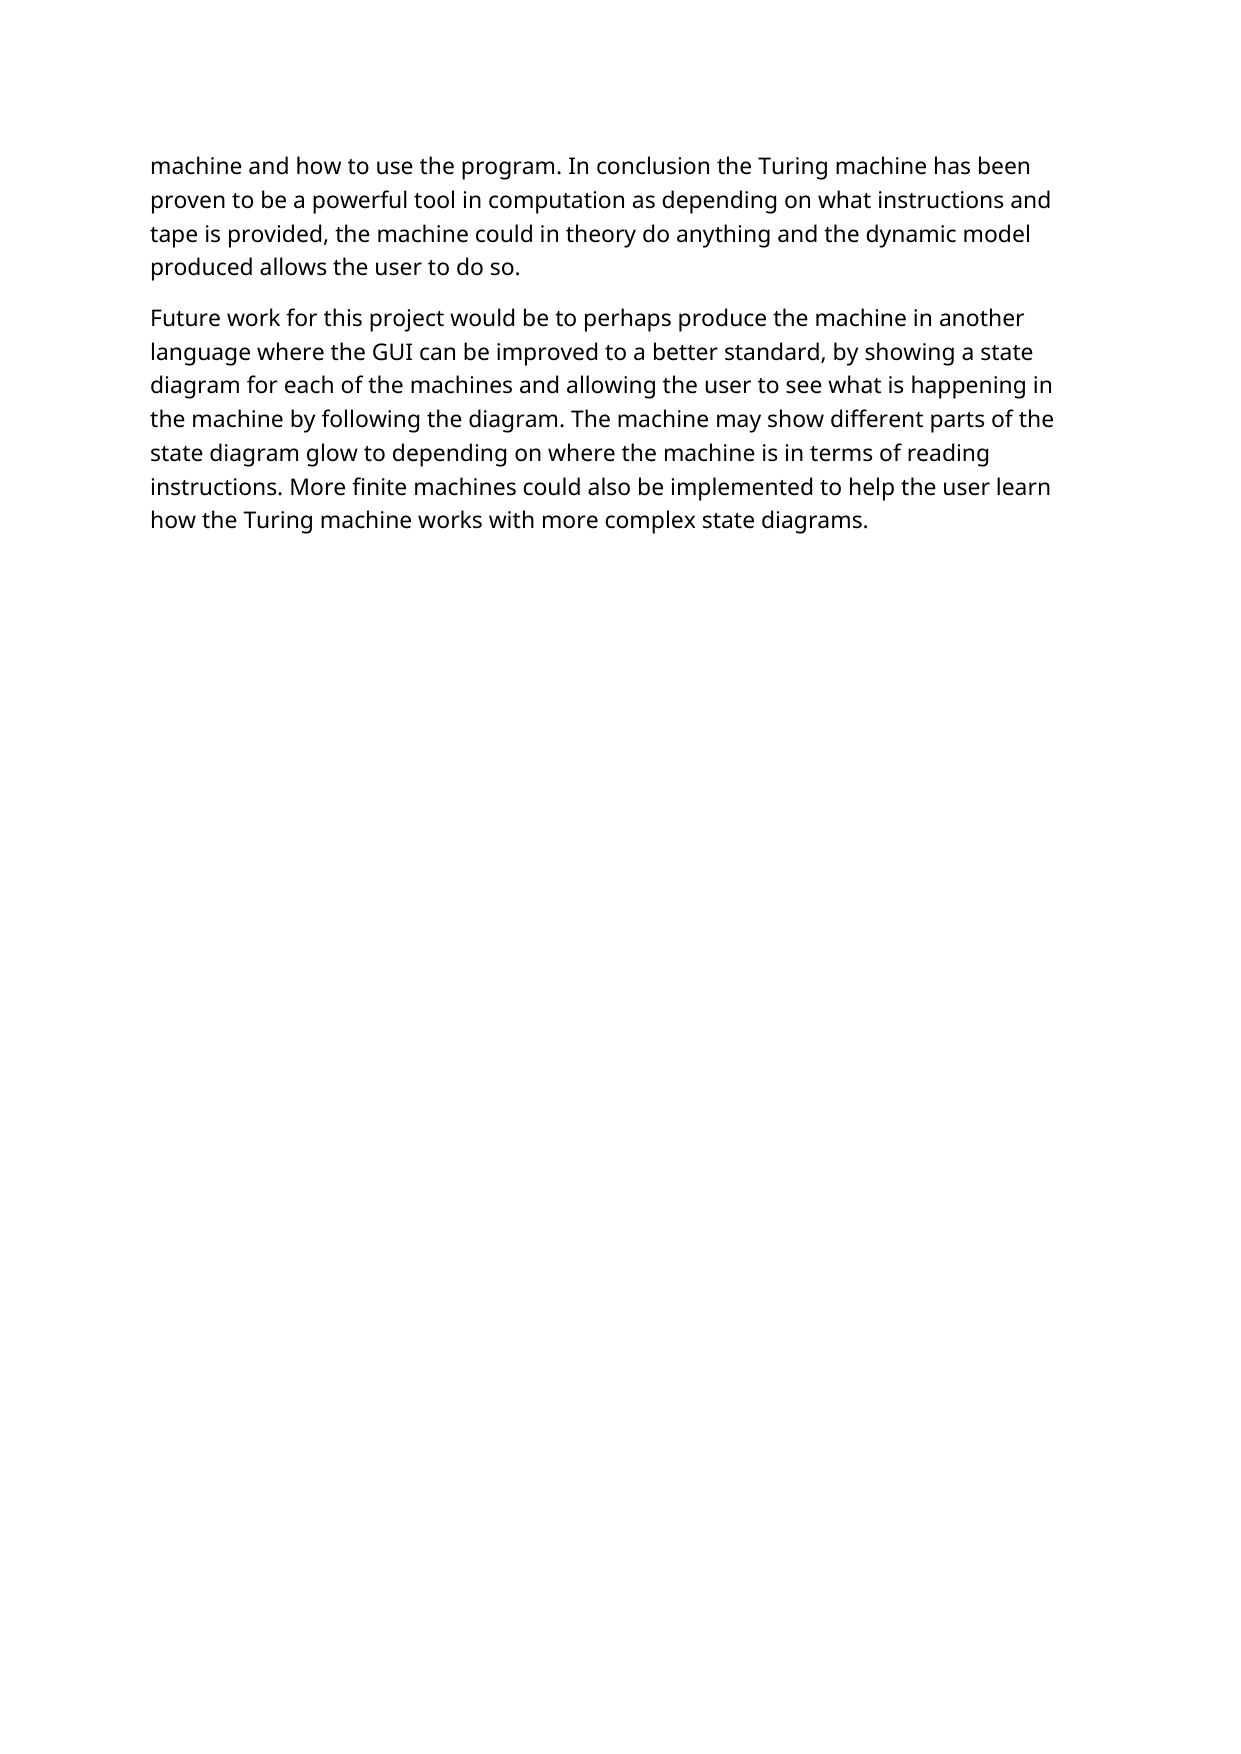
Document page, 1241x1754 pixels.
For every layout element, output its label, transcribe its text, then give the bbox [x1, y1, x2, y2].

text Future work for this project would be to perhaps produce the machine in another language where the GUI can be improved to a better standard, by showing a state diagram for each of the machines and allowing the user to see what is happening in the machine by following the diagram. The machine may show different parts of the state diagram glow to depending on where the machine is in terms of reading instructions. More finite machines could also be implemented to help the user learn how the Turing machine works with more complex state diagrams. [150, 302, 1090, 535]
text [150, 150, 1090, 282]
